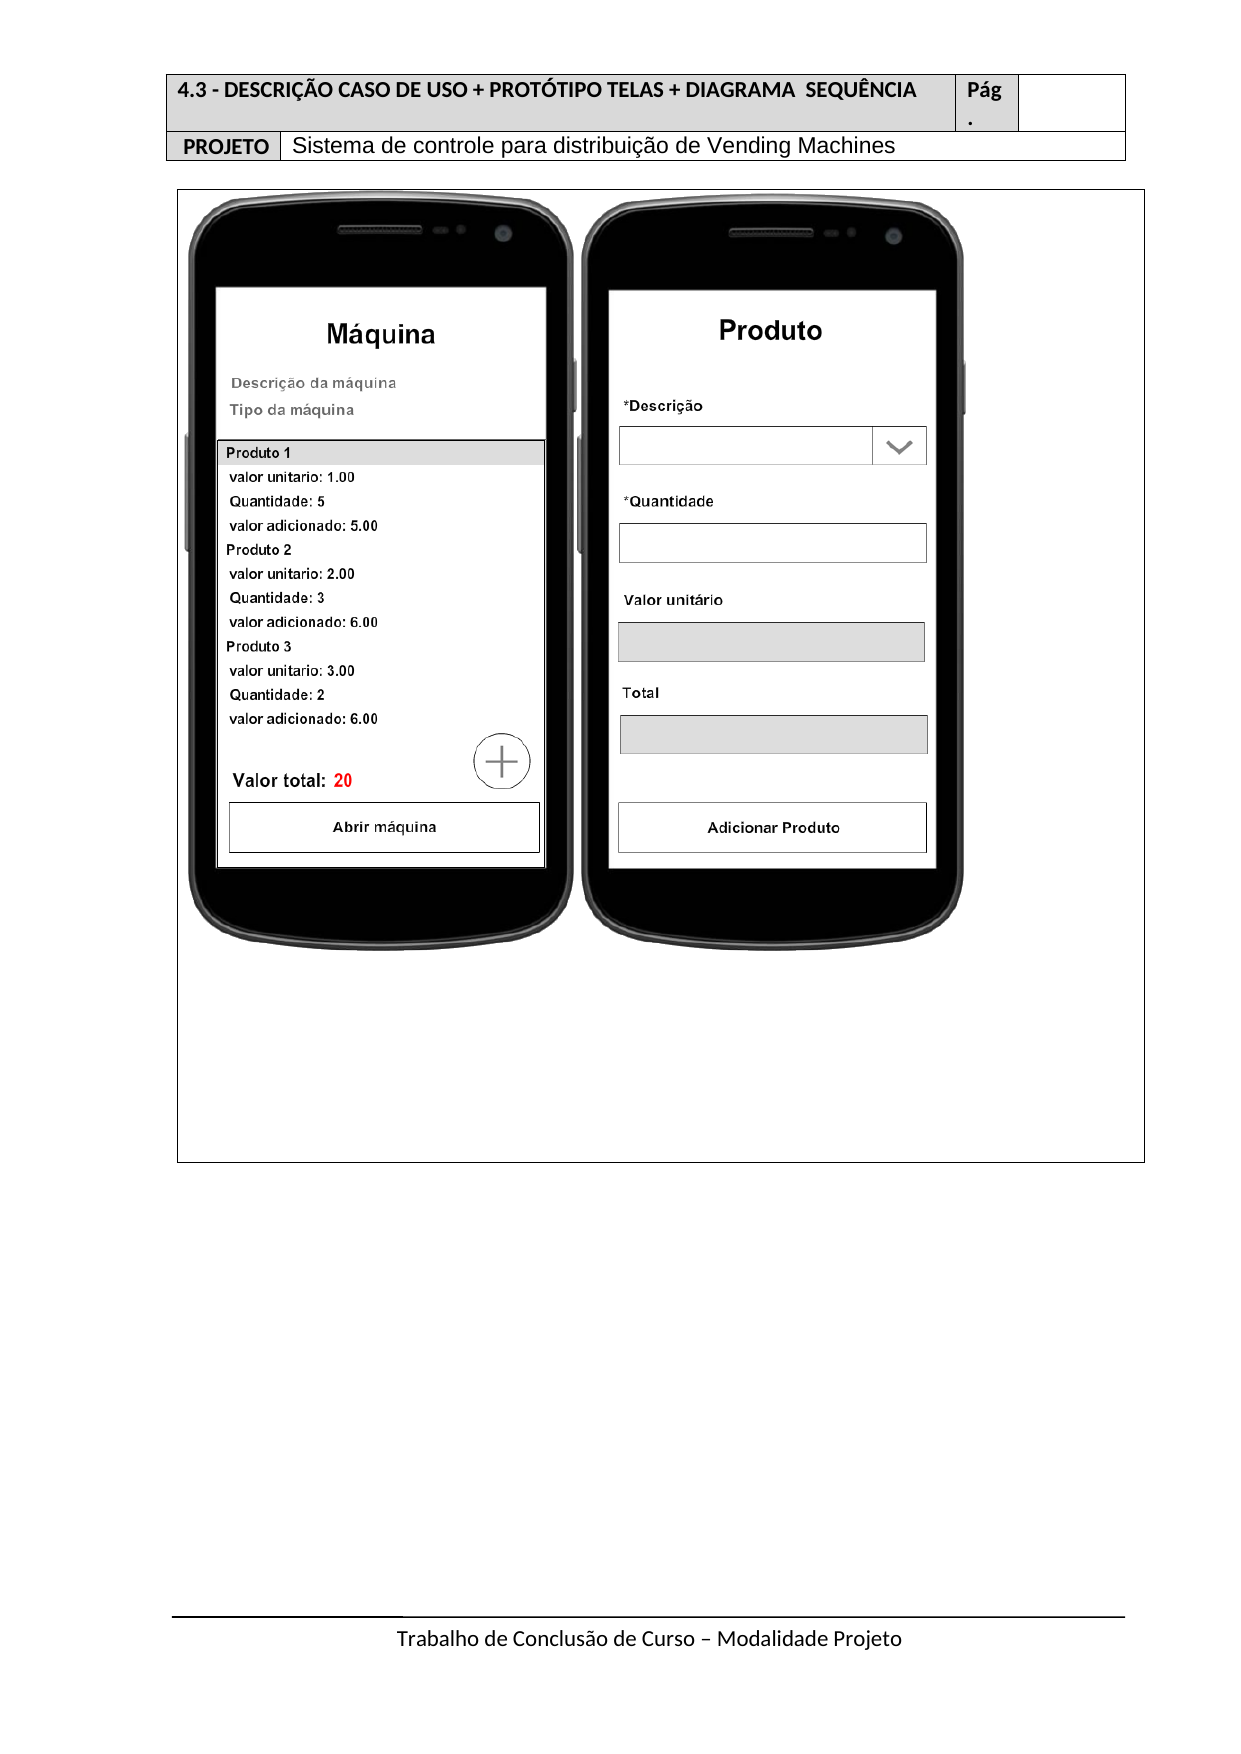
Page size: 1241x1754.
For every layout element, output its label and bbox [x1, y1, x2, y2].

picture [184, 190, 966, 951]
table_cell [178, 190, 1144, 1162]
